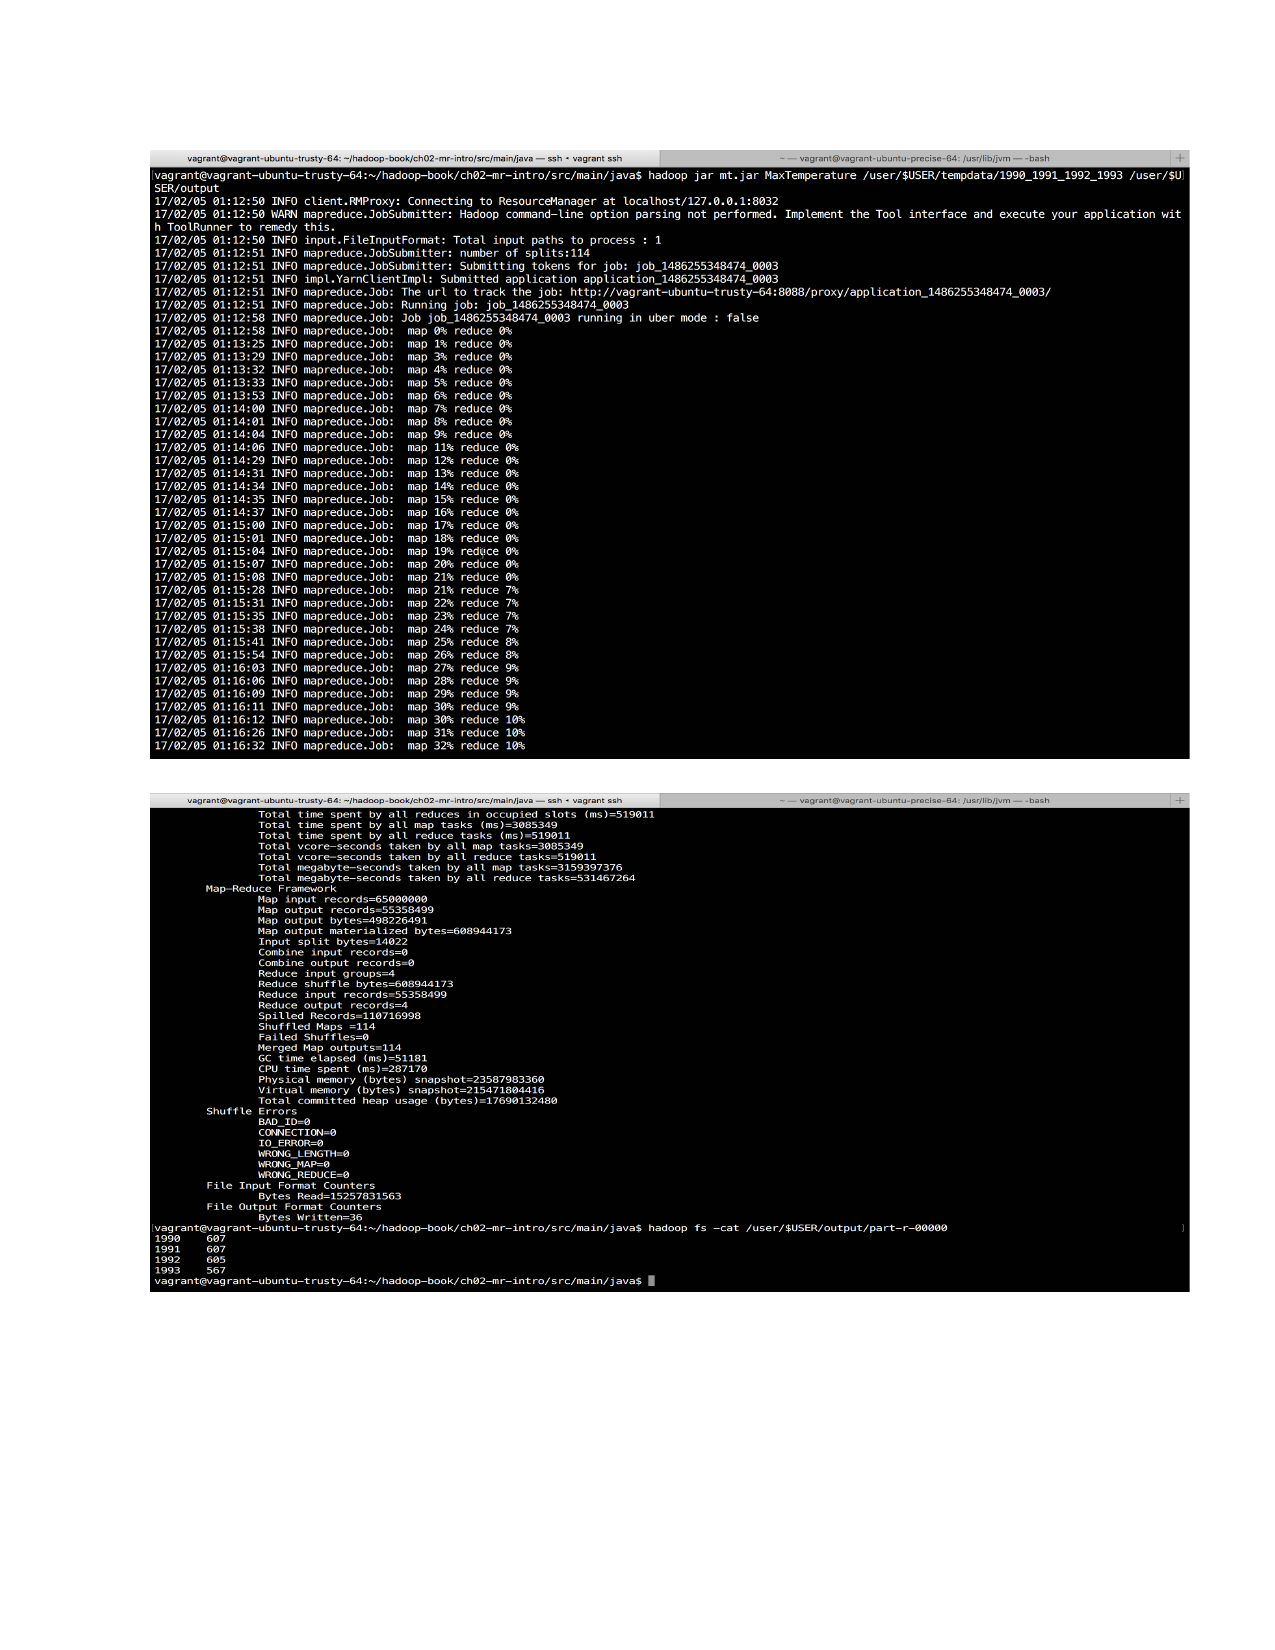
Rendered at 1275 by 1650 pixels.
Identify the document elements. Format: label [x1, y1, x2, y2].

picture [150, 150, 1190, 759]
picture [150, 793, 1190, 1292]
